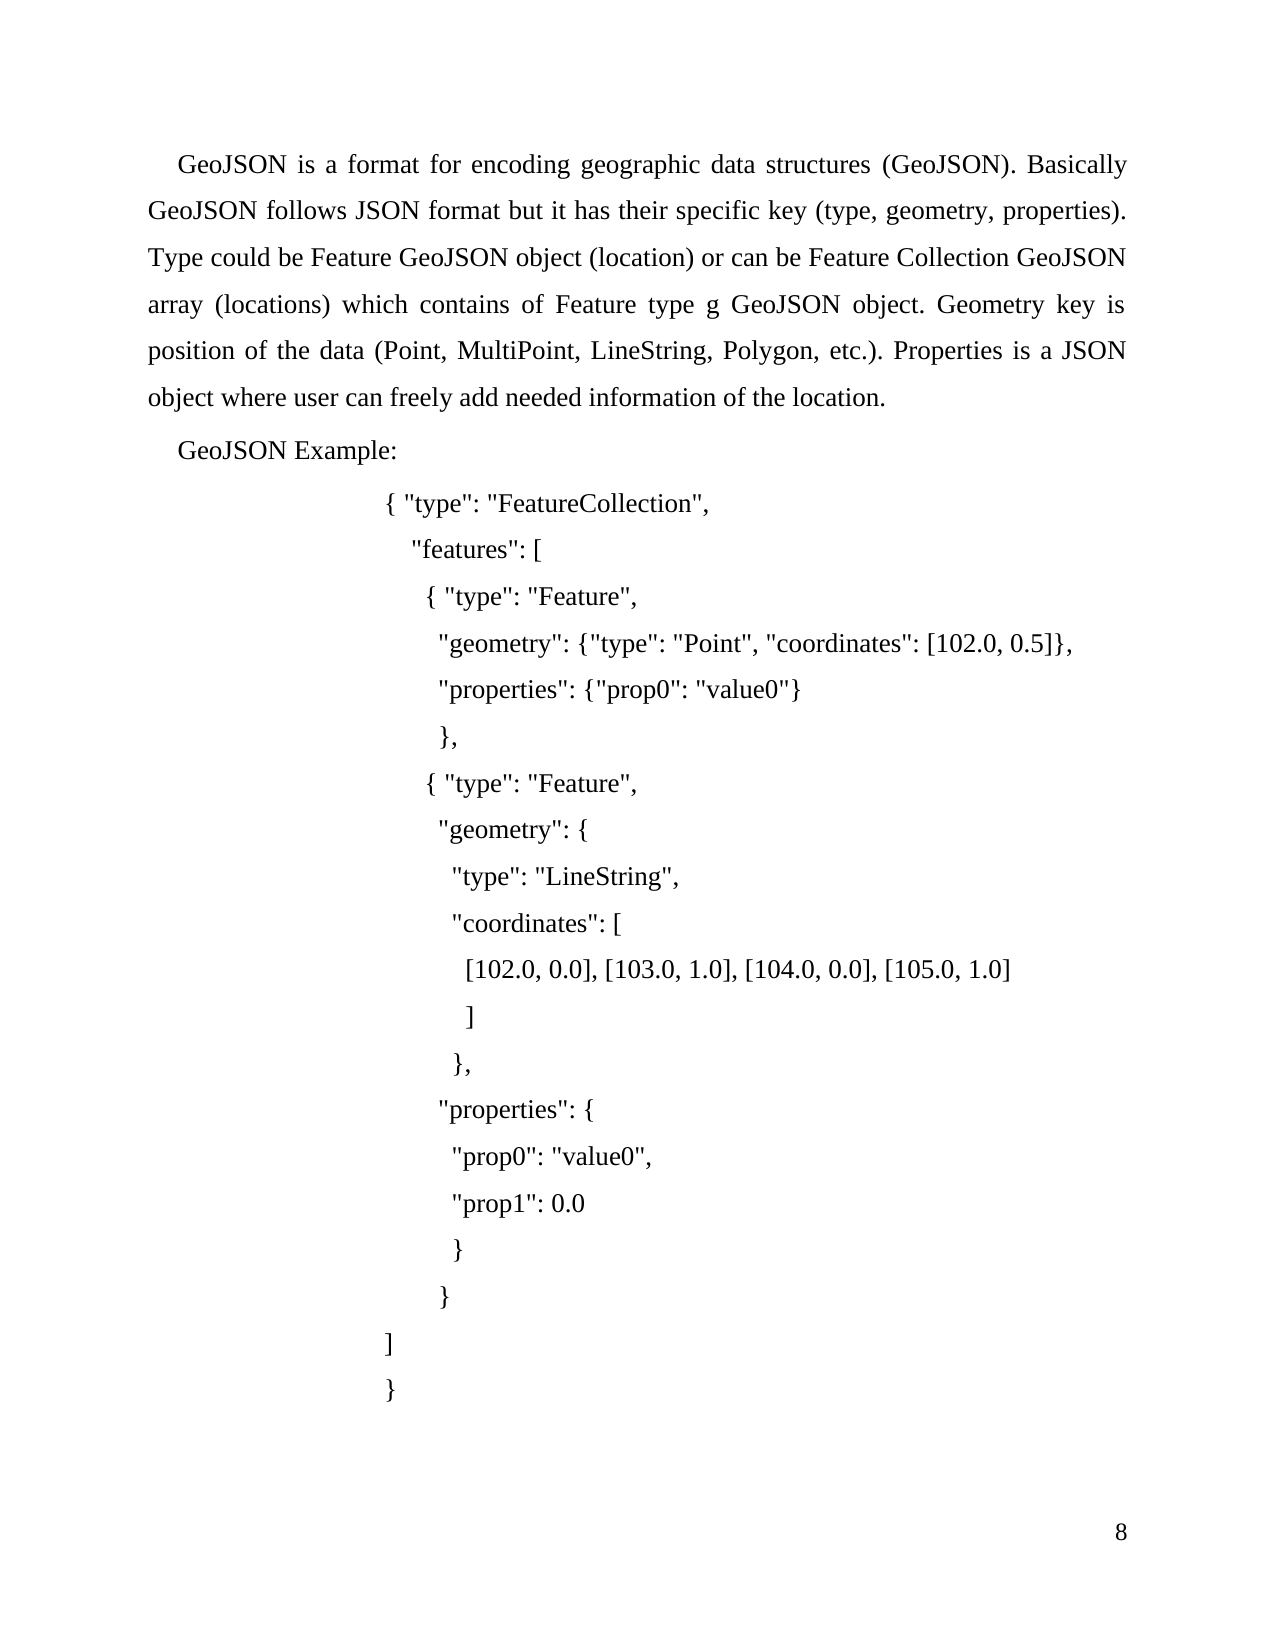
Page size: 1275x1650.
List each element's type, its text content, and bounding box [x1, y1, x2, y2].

text "type": "LineString", [384, 860, 1127, 891]
text "features": [ [384, 533, 1127, 565]
text "geometry": {"type": "Point", "coordinates": [102.0, 0.5]}, [384, 627, 1127, 658]
text }, [384, 720, 1127, 751]
text "coordinates": [ [384, 907, 1127, 938]
text { "type": "Feature", [384, 580, 1127, 611]
text "geometry": { [384, 813, 1127, 845]
text "prop0": "value0", [384, 1140, 1127, 1171]
text "properties": { [384, 1093, 1127, 1125]
text GeoJSON is a format for encoding geographic data structures . Basically GeoJSON follows JSON format but it has their specific key (type, geometry, properties). Type could be Feature GeoJSON object (location) or can be Feature Collection GeoJSON array (locations) which contains of Feature type g GeoJSON object. Geometry key is position of the data (Point, MultiPoint, LineString, Polygon, etc.). Properties is a JSON object where user can freely add needed information of the location. [148, 148, 1127, 412]
text { "type": "Feature", [384, 767, 1127, 798]
text { "type": "FeatureCollection", [384, 487, 1127, 518]
text }, [384, 1047, 1127, 1078]
text } [384, 1233, 1127, 1265]
text } [384, 1373, 1127, 1405]
text "properties": {"prop0": "value0"} [384, 673, 1127, 705]
text ] [384, 1000, 1127, 1031]
text } [384, 1280, 1127, 1311]
text "prop1": 0.0 [384, 1187, 1127, 1218]
text [102.0, 0.0], [103.0, 1.0], [104.0, 0.0], [105.0, 1.0] [384, 953, 1127, 985]
text ] [384, 1327, 1127, 1358]
text GeoJSON Example: [148, 434, 1127, 465]
